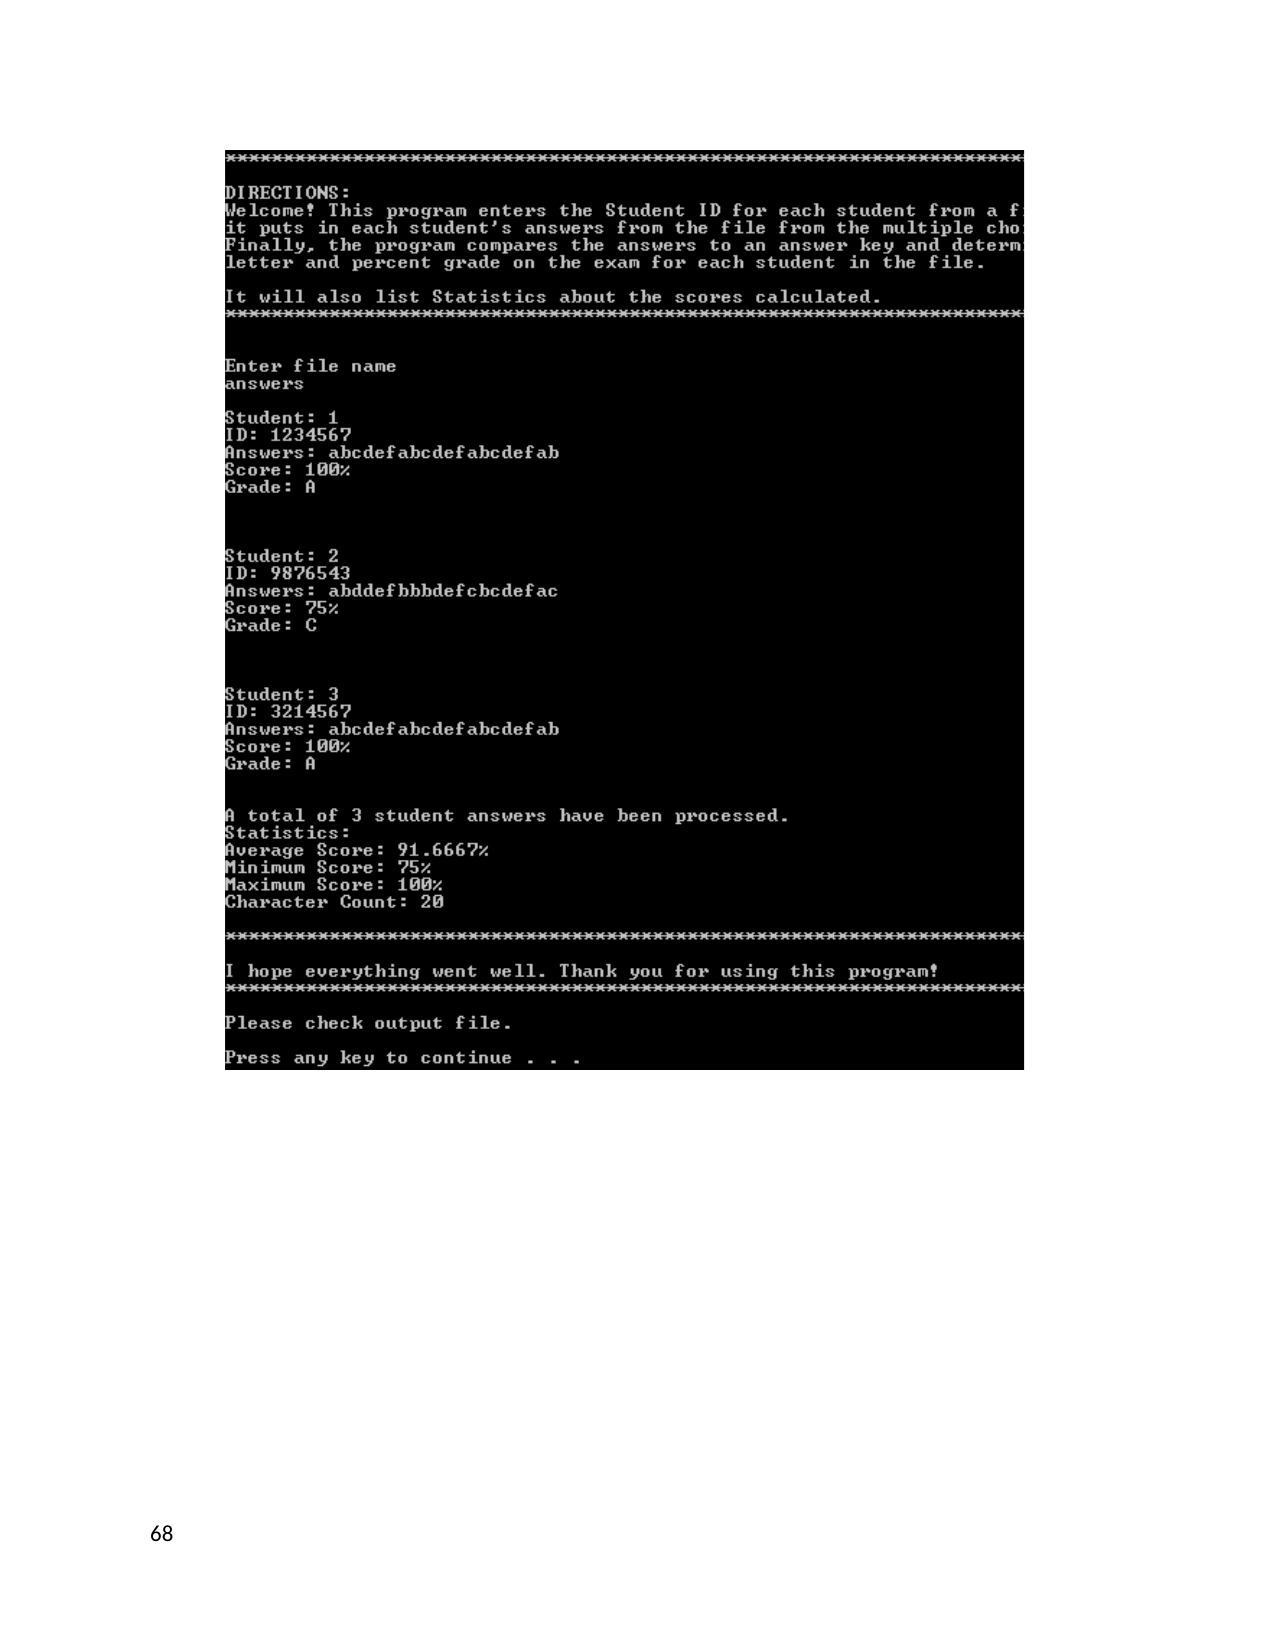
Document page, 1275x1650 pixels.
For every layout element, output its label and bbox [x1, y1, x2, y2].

picture [225, 150, 1025, 1070]
